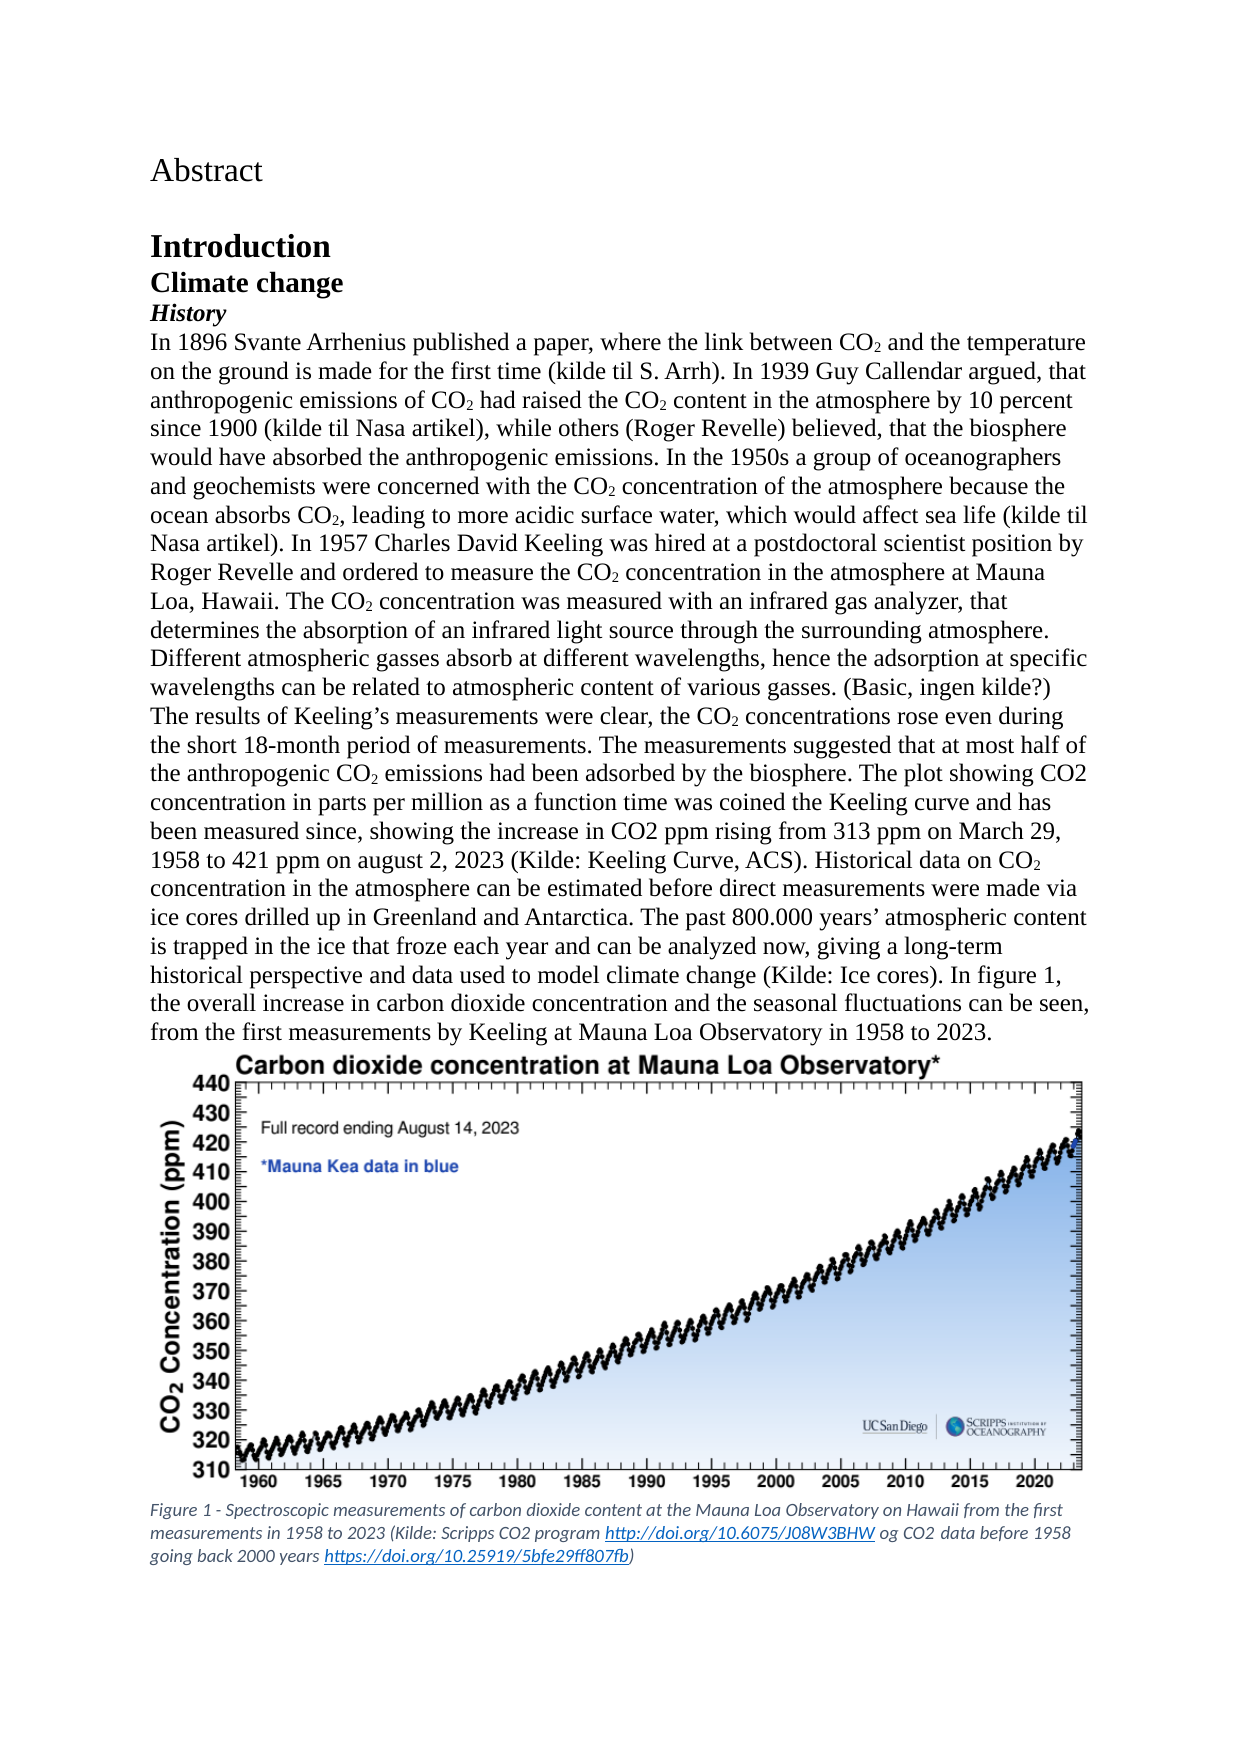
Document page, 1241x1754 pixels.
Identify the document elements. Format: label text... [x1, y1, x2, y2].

text History [150, 298, 1090, 327]
text Climate change [150, 265, 1090, 298]
text In 1896 Svante Arrhenius published a paper, where the link between CO2 and the temperature on the ground is made for the first time (kilde til S. Arrh). In 1939 Guy Callendar argued, that anthropogenic emissions of CO2 had raised the CO2 content in the atmosphere by 10 percent since 1900 (kilde til Nasa artikel), while others (Roger Revelle) believed, that the biosphere would have absorbed the anthropogenic emissions. In the 1950s a group of oceanographers and geochemists were concerned with the CO2 concentration of the atmosphere because the ocean absorbs CO2, leading to more acidic surface water, which would affect sea life (kilde til Nasa artikel). In 1957 Charles David Keeling was hired at a postdoctoral scientist position by Roger Revelle and ordered to measure the CO2 concentration in the atmosphere at Mauna Loa, Hawaii. The CO2 concentration was measured with an infrared gas analyzer, that determines the absorption of an infrared light source through the surrounding atmosphere. Different atmospheric gasses absorb at different wavelengths, hence the adsorption at specific wavelengths can be related to atmospheric content of various gasses. (Basic, ingen kilde?) [150, 327, 1090, 701]
text Introduction [150, 227, 1090, 265]
text Abstract [150, 150, 1090, 188]
text The results of Keeling’s measurements were clear, the CO2 concentrations rose even during the short 18-month period of measurements. The measurements suggested that at most half of the anthropogenic CO2 emissions had been adsorbed by the biosphere. The plot showing CO2 concentration in parts per million as a function time was coined the Keeling curve and has been measured since, showing the increase in CO2 ppm rising from 313 ppm on March 29, 1958 to 421 ppm on august 2, 2023 (Kilde: Keeling Curve, ACS). Historical data on CO2 concentration in the atmosphere can be estimated before direct measurements were made via ice cores drilled up in Greenland and Antarctica. The past 800.000 years’ atmospheric content is trapped in the ice that froze each year and can be analyzed now, giving a long-term historical perspective and data used to model climate change (Kilde: Ice cores). In figure 1, the overall increase in carbon dioxide concentration and the seasonal fluctuations can be seen, from the first measurements by Keeling at Mauna Loa Observatory in 1958 to 2023. [150, 701, 1090, 1046]
text Figure 1 - Spectroscopic measurements of carbon dioxide content at the Mauna Loa Observatory on Hawaii from the first measurements in 1958 to 2023 (Kilde: Scripps CO2 program http://doi.org/10.6075/J08W3BHW og CO2 data before 1958 going back 2000 years https://doi.org/10.25919/5bfe29ff807fb) [150, 1499, 1090, 1567]
